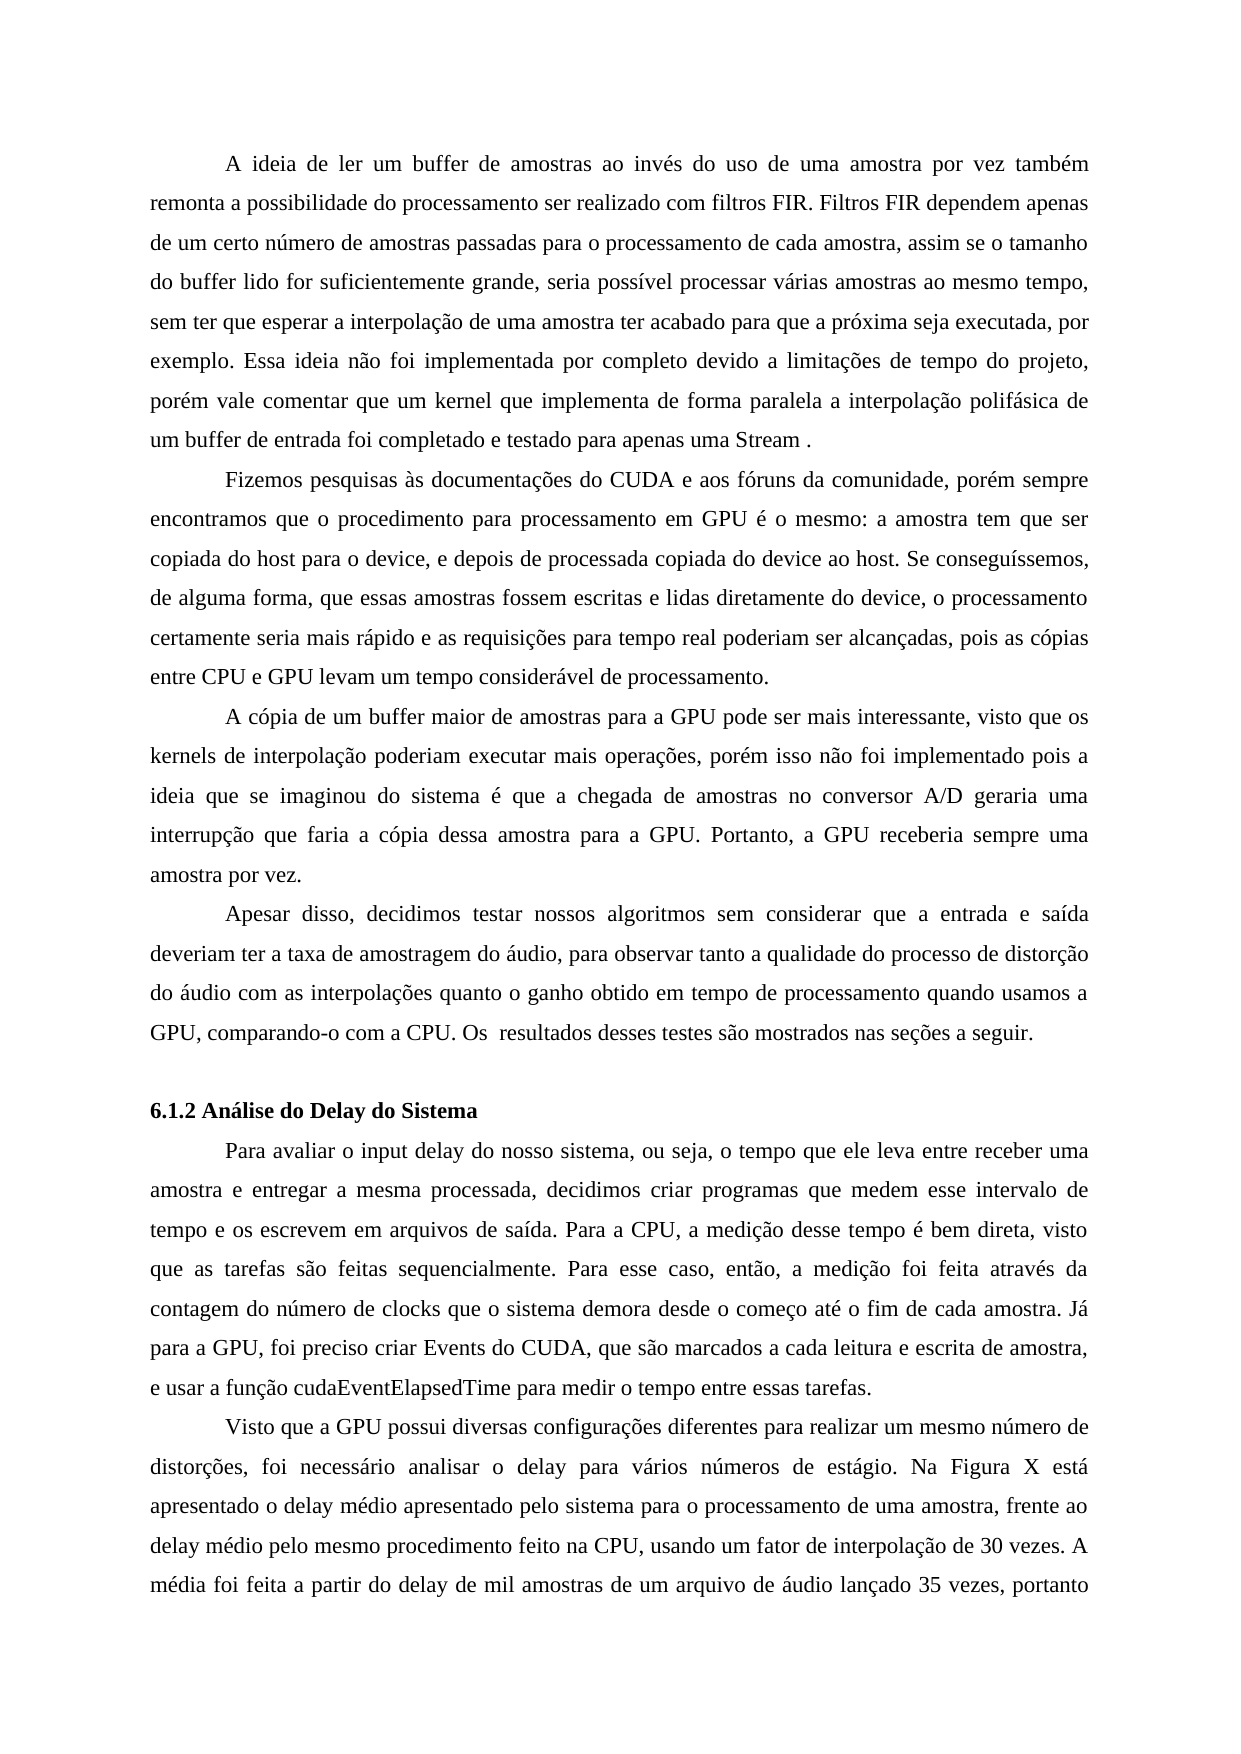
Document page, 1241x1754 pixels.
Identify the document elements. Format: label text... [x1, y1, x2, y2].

text A ideia de ler um buffer de amostras ao invés do uso de uma amostra por vez também remonta a possibilidade do processamento ser realizado com filtros FIR. Filtros FIR dependem apenas de um certo número de amostras passadas para o processamento de cada amostra, assim se o tamanho do buffer lido for suficientemente grande, seria possível processar várias amostras ao mesmo tempo, sem ter que esperar a interpolação de uma amostra ter acabado para que a próxima seja executada, por exemplo. Essa ideia não foi implementada por completo devido a limitações de tempo do projeto, porém vale comentar que um kernel que implementa de forma paralela a interpolação polifásica de um buffer de entrada foi completado e testado para apenas uma Stream . [150, 150, 1090, 453]
text Fizemos pesquisas às documentações do CUDA e aos fóruns da comunidade, porém sempre encontramos que o procedimento para processamento em GPU é o mesmo: a amostra tem que ser copiada do host para o device, e depois de processada copiada do device ao host. Se conseguíssemos, de alguma forma, que essas amostras fossem escritas e lidas diretamente do device, o processamento certamente seria mais rápido e as requisições para tempo real poderiam ser alcançadas, pois as cópias entre CPU e GPU levam um tempo considerável de processamento. [150, 466, 1090, 689]
text Apesar disso, decidimos testar nossos algoritmos sem considerar que a entrada e saída deveriam ter a taxa de amostragem do áudio, para observar tanto a qualidade do processo de distorção do áudio com as interpolações quanto o ganho obtido em tempo de processamento quando usamos a GPU, comparando-o com a CPU. Os resultados desses testes são mostrados nas seções a seguir. [150, 900, 1090, 1045]
text Para avaliar o input delay do nosso sistema, ou seja, o tempo que ele leva entre receber uma amostra e entregar a mesma processada, decidimos criar programas que medem esse intervalo de tempo e os escrevem em arquivos de saída. Para a CPU, a medição desse tempo é bem direta, visto que as tarefas são feitas sequencialmente. Para esse caso, então, a medição foi feita através da contagem do número de clocks que o sistema demora desde o começo até o fim de cada amostra. Já para a GPU, foi preciso criar Events do CUDA, que são marcados a cada leitura e escrita de amostra, e usar a função cudaEventElapsedTime para medir o tempo entre essas tarefas. [150, 1137, 1090, 1400]
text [150, 1413, 1090, 1598]
text 6.1.2 Análise do Delay do Sistema [150, 1097, 1090, 1124]
text A cópia de um buffer maior de amostras para a GPU pode ser mais interessante, visto que os kernels de interpolação poderiam executar mais operações, porém isso não foi implementado pois a ideia que se imaginou do sistema é que a chegada de amostras no conversor A/D geraria uma interrupção que faria a cópia dessa amostra para a GPU. Portanto, a GPU receberia sempre uma amostra por vez. [150, 703, 1090, 887]
